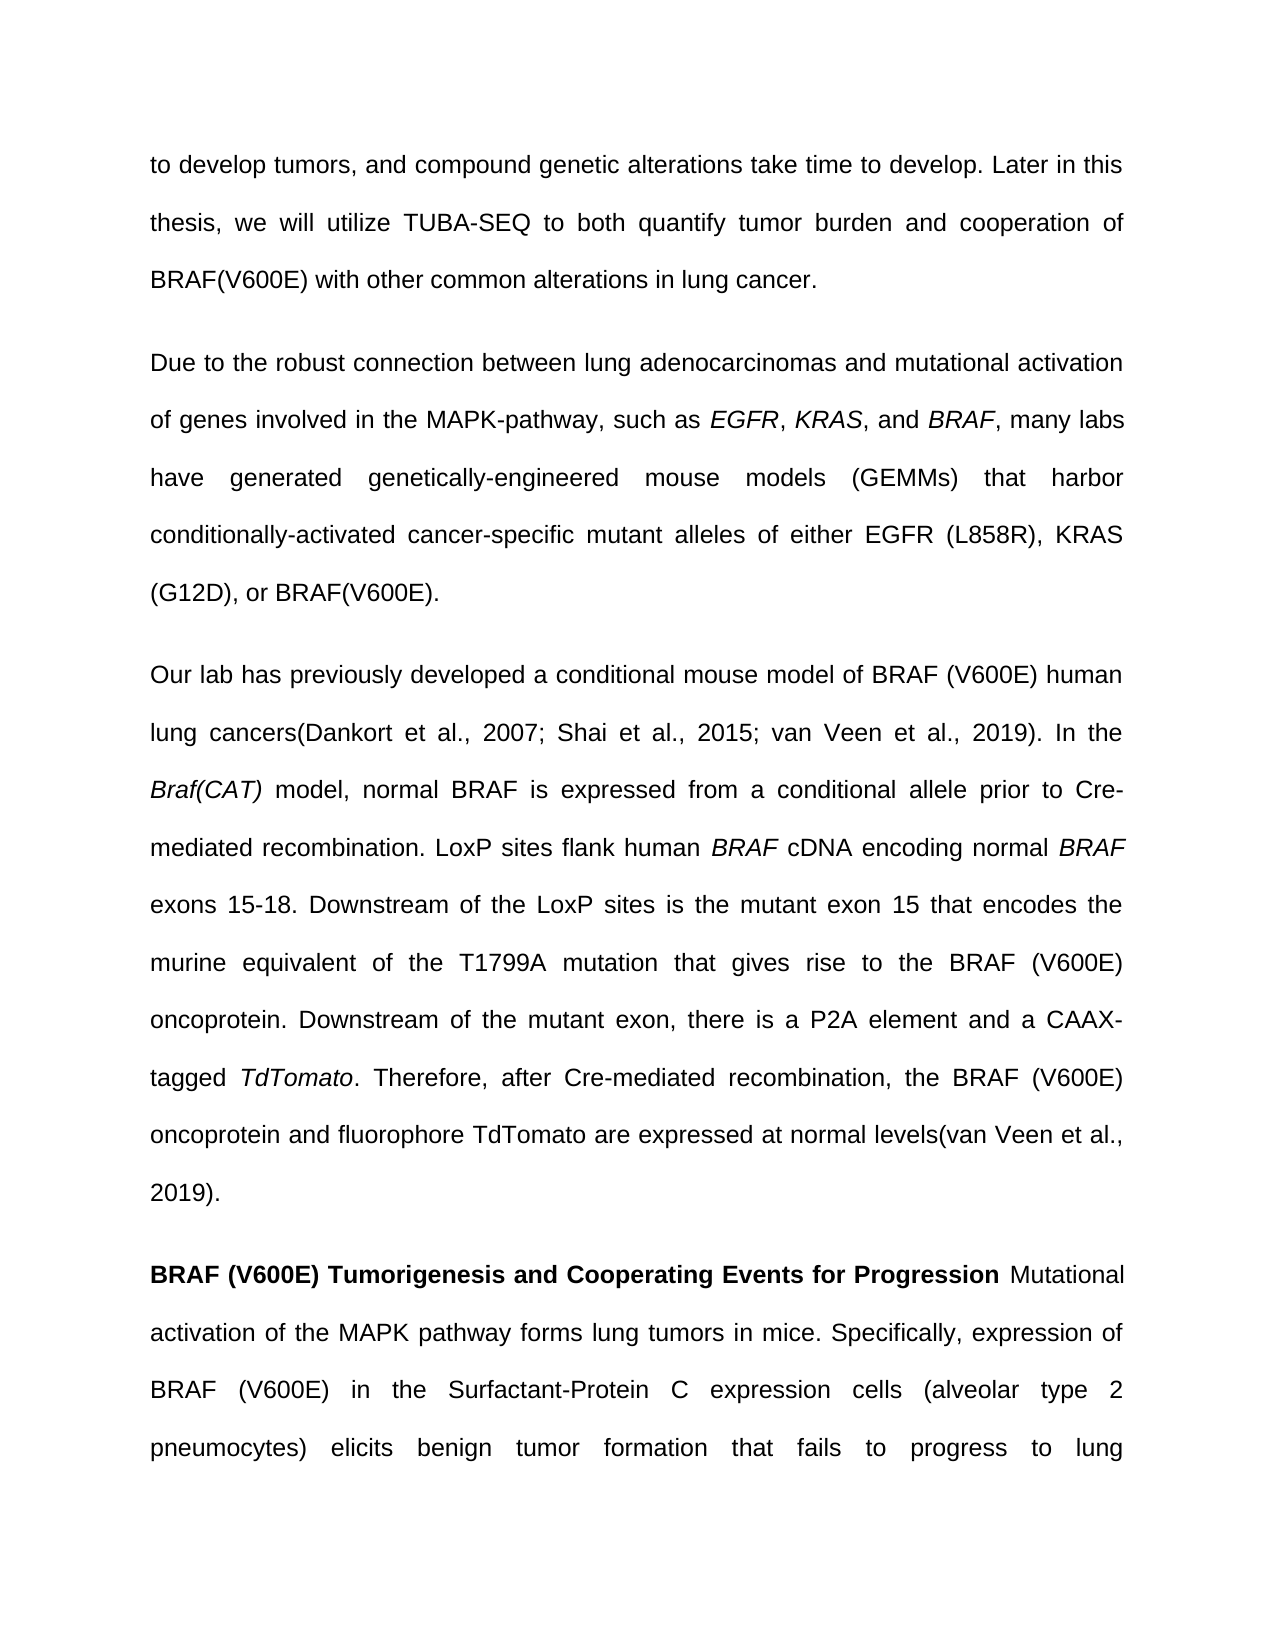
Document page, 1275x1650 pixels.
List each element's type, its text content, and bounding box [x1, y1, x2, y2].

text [150, 1260, 1125, 1461]
text Due to the robust connection between lung adenocarcinomas and mutational activation of genes involved in the MAPK-pathway, such as EGFR, KRAS, and BRAF, many labs have generated genetically-engineered mouse models (GEMMs) that harbor conditionally-activated cancer-specific mutant alleles of either EGFR (L858R), KRAS (G12D), or BRAF(V600E). [150, 347, 1125, 606]
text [150, 150, 1125, 294]
text Our lab has previously developed a conditional mouse model of BRAF (V600E) human lung cancers(Dankort et al., 2007; Shai et al., 2015; van Veen et al., 2019). In the Braf(CAT) model, normal BRAF is expressed from a conditional allele prior to Cre-mediated recombination. LoxP sites flank human BRAF cDNA encoding normal BRAF exons 15-18. Downstream of the LoxP sites is the mutant exon 15 that encodes the murine equivalent of the T1799A mutation that gives rise to the BRAF (V600E) oncoprotein. Downstream of the mutant exon, there is a P2A element and a CAAX-tagged TdTomato. Therefore, after Cre-mediated recombination, the BRAF (V600E) oncoprotein and fluorophore TdTomato are expressed at normal levels(van Veen et al., 2019). [150, 660, 1125, 1206]
